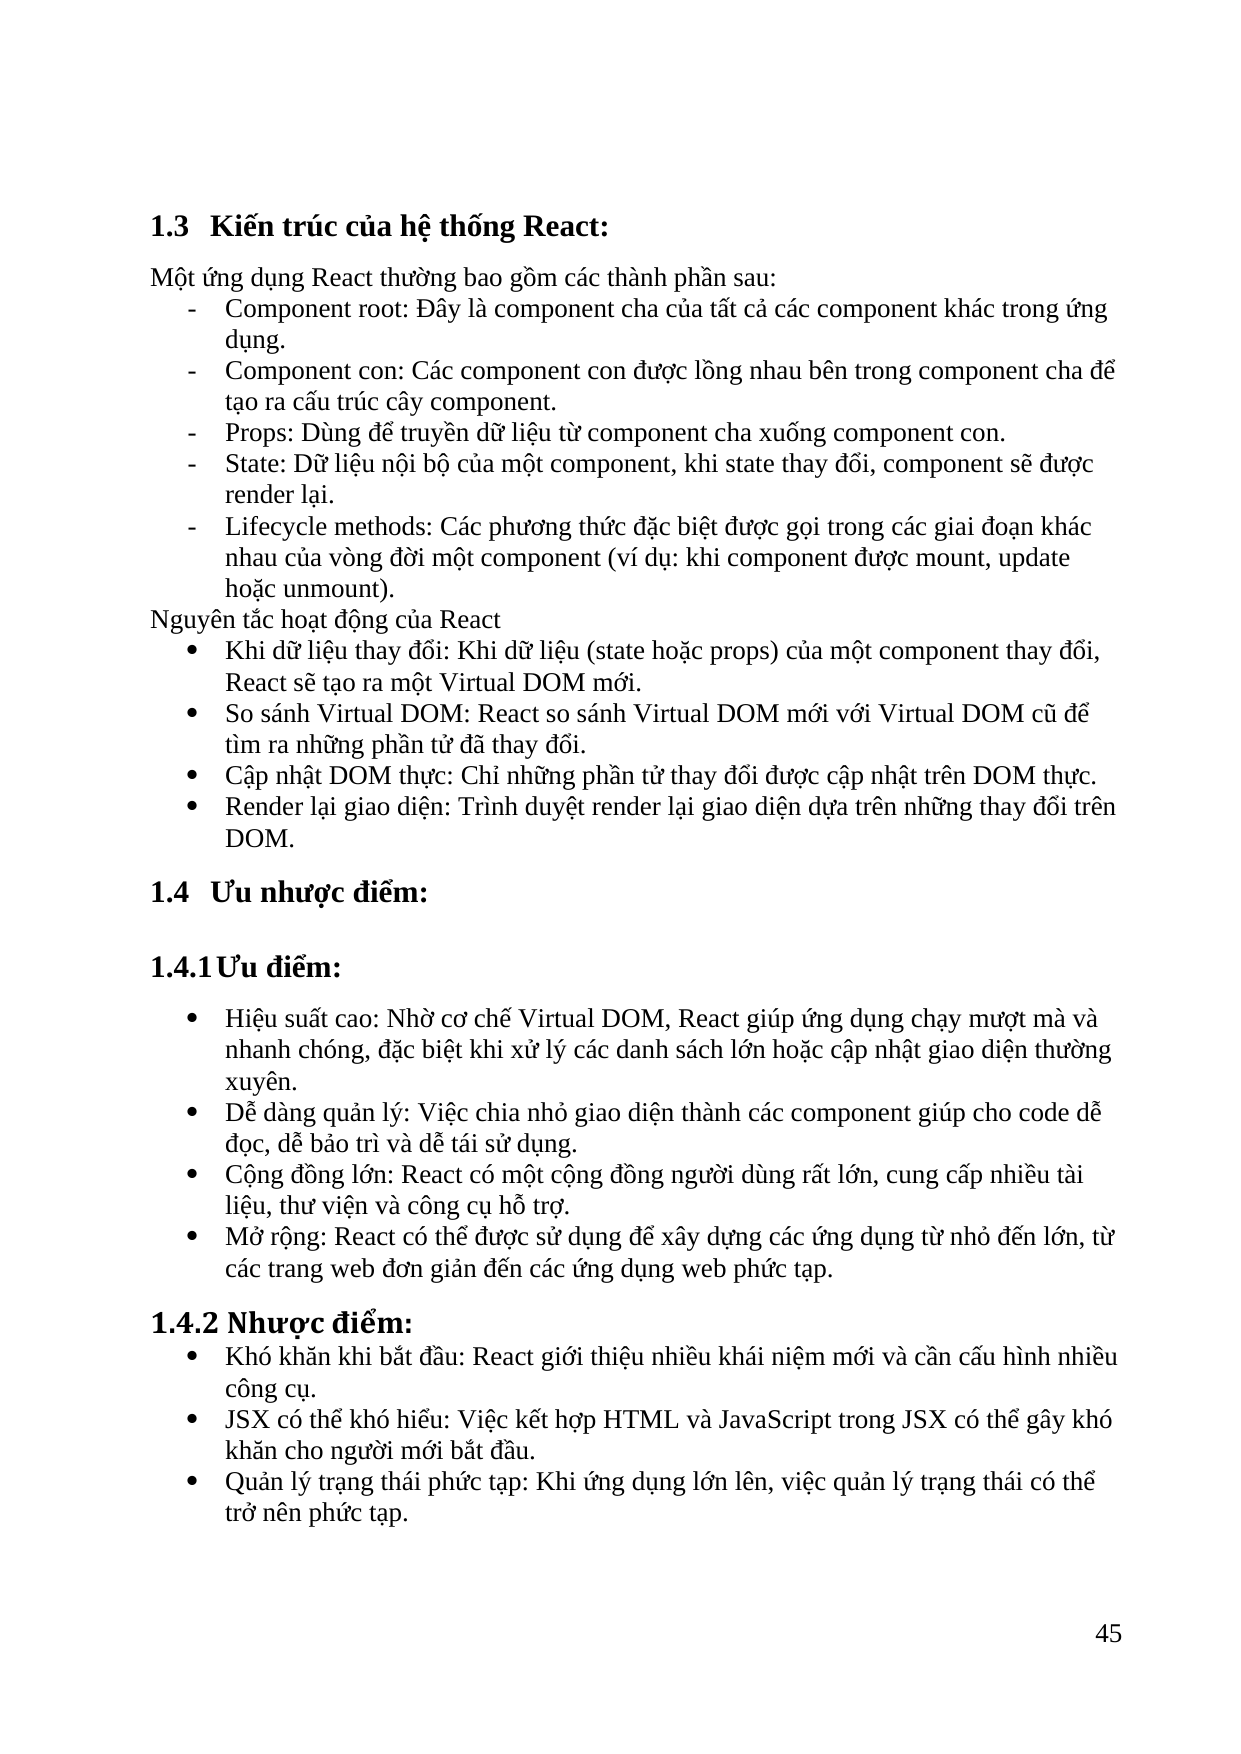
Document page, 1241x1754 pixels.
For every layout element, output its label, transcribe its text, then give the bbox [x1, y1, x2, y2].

list Hiệu suất cao: Nhờ cơ chế Virtual DOM, React giúp ứng dụng chạy mượt mà và nhanh chóng, đặc biệt khi xử lý các danh sách lớn hoặc cập nhật giao diện thường xuyên. [187, 1002, 1122, 1096]
list Render lại giao diện: Trình duyệt render lại giao diện dựa trên những thay đổi trên DOM. [187, 790, 1122, 853]
list Cập nhật DOM thực: Chỉ những phần tử thay đổi được cập nhật trên DOM thực. [187, 759, 1122, 790]
subtitle Kiến trúc của hệ thống React: [150, 207, 1122, 243]
list Component root: Đây là component cha của tất cả các component khác trong ứng dụng. [187, 292, 1122, 354]
list Lifecycle methods: Các phương thức đặc biệt được gọi trong các giai đoạn khác nhau của vòng đời một component (ví dụ: khi component được mount, update hoặc unmount). [187, 510, 1122, 603]
subtitle Ưu điểm: [150, 948, 1122, 984]
list Khó khăn khi bắt đầu: React giới thiệu nhiều khái niệm mới và cần cấu hình nhiều công cụ. [187, 1340, 1122, 1403]
subtitle Ưu nhược điểm: [150, 874, 1122, 909]
list Props: Dùng để truyền dữ liệu từ component cha xuống component con. [187, 416, 1122, 447]
list Component con: Các component con được lồng nhau bên trong component cha để tạo ra cấu trúc cây component. [187, 354, 1122, 416]
text Một ứng dụng React thường bao gồm các thành phần sau: [150, 261, 1122, 292]
list Dễ dàng quản lý: Việc chia nhỏ giao diện thành các component giúp cho code dễ đọc, dễ bảo trì và dễ tái sử dụng. [187, 1096, 1122, 1158]
list So sánh Virtual DOM: React so sánh Virtual DOM mới với Virtual DOM cũ để tìm ra những phần tử đã thay đổi. [187, 697, 1122, 759]
subtitle 1.4.2 Nhược điểm: [150, 1304, 1122, 1340]
list Cộng đồng lớn: React có một cộng đồng người dùng rất lớn, cung cấp nhiều tài liệu, thư viện và công cụ hỗ trợ. [187, 1158, 1122, 1221]
list JSX có thể khó hiểu: Việc kết hợp HTML và JavaScript trong JSX có thể gây khó khăn cho người mới bắt đầu. [187, 1403, 1122, 1465]
text Nguyên tắc hoạt động của React [150, 603, 1122, 634]
list Quản lý trạng thái phức tạp: Khi ứng dụng lớn lên, việc quản lý trạng thái có thể trở nên phức tạp. [187, 1465, 1122, 1528]
list State: Dữ liệu nội bộ của một component, khi state thay đổi, component sẽ được render lại. [187, 447, 1122, 510]
list Khi dữ liệu thay đổi: Khi dữ liệu (state hoặc props) của một component thay đổi, React sẽ tạo ra một Virtual DOM mới. [187, 634, 1122, 697]
list Mở rộng: React có thể được sử dụng để xây dựng các ứng dụng từ nhỏ đến lớn, từ các trang web đơn giản đến các ứng dụng web phức tạp. [187, 1221, 1122, 1283]
